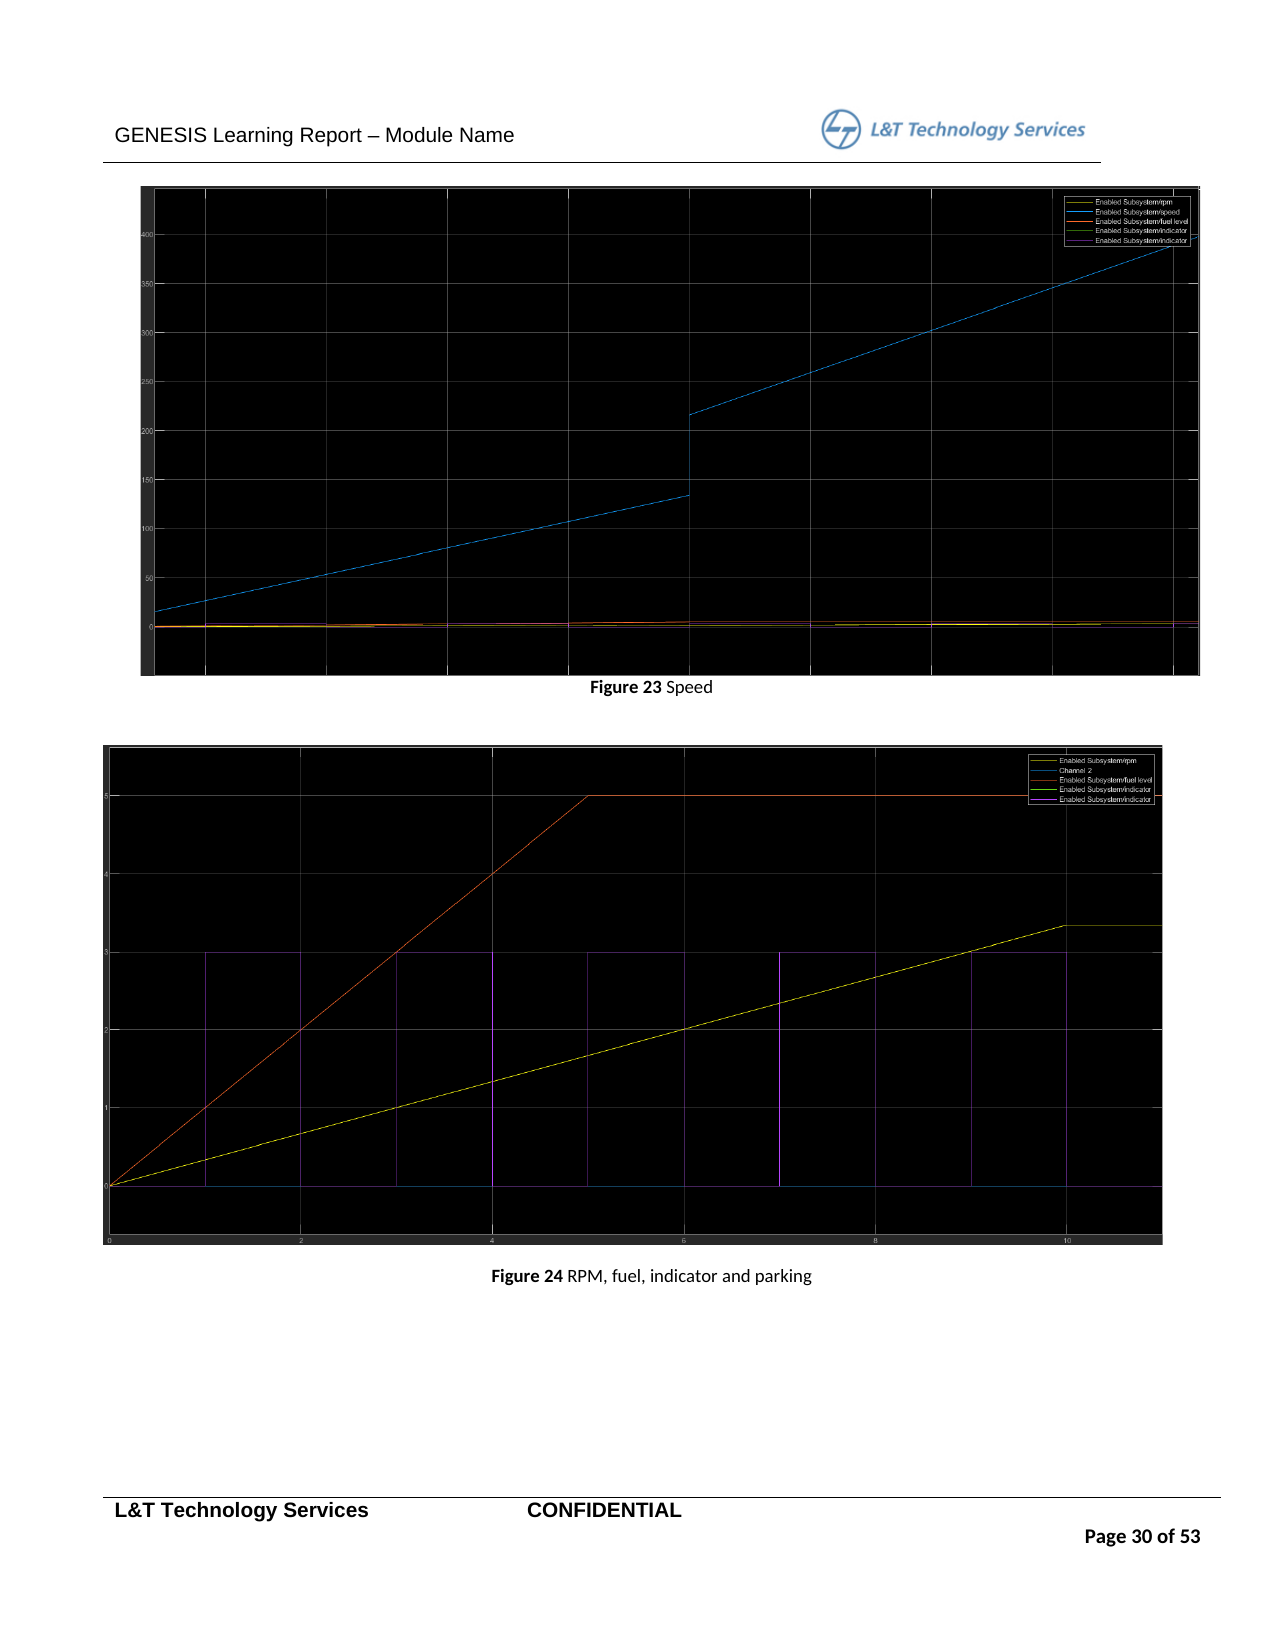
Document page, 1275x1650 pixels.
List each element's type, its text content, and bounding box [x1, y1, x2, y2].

picture [103, 745, 1163, 1245]
picture [140, 186, 1200, 676]
text Figure 23 Speed [103, 675, 1162, 698]
text Figure 24 RPM, fuel, indicator and parking [103, 1264, 1162, 1287]
